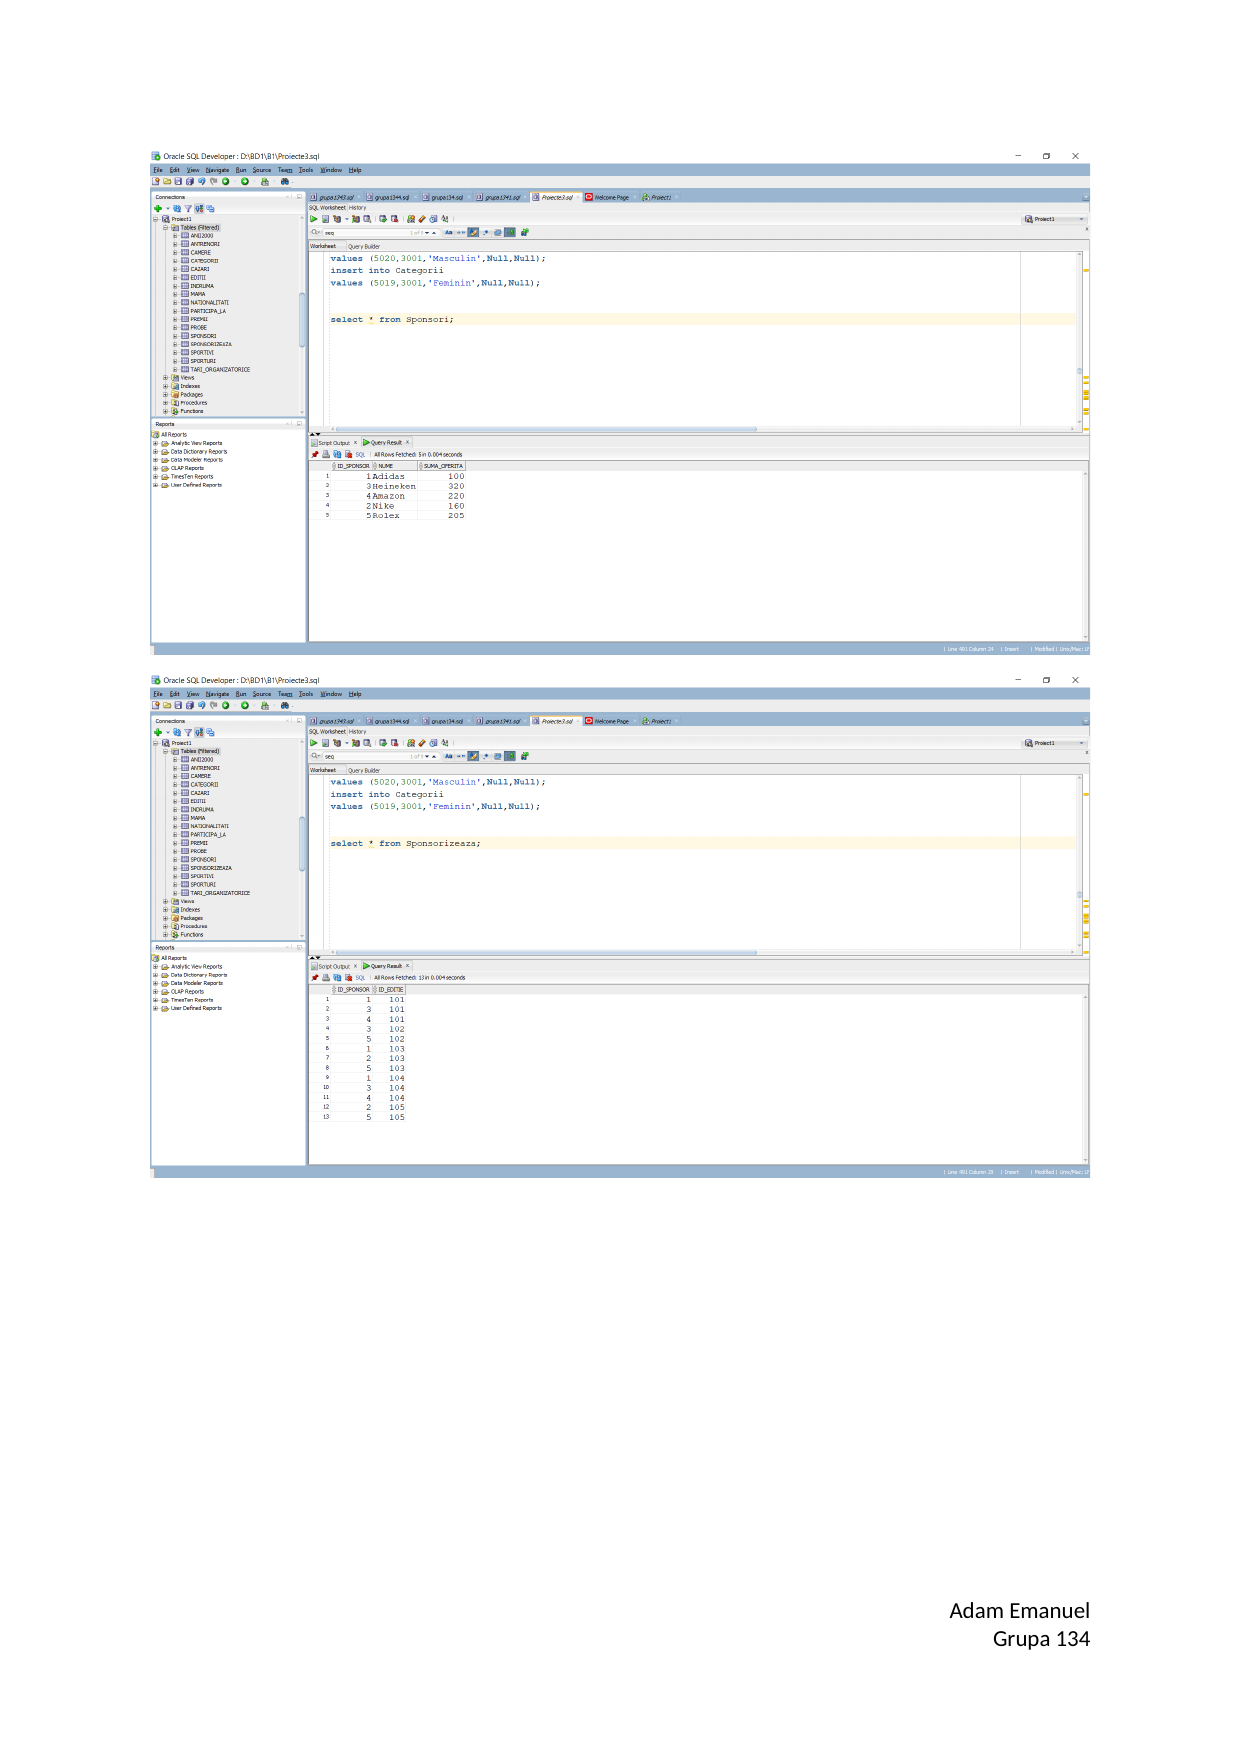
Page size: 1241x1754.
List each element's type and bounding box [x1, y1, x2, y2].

picture [150, 150, 1091, 655]
picture [150, 673, 1091, 1178]
